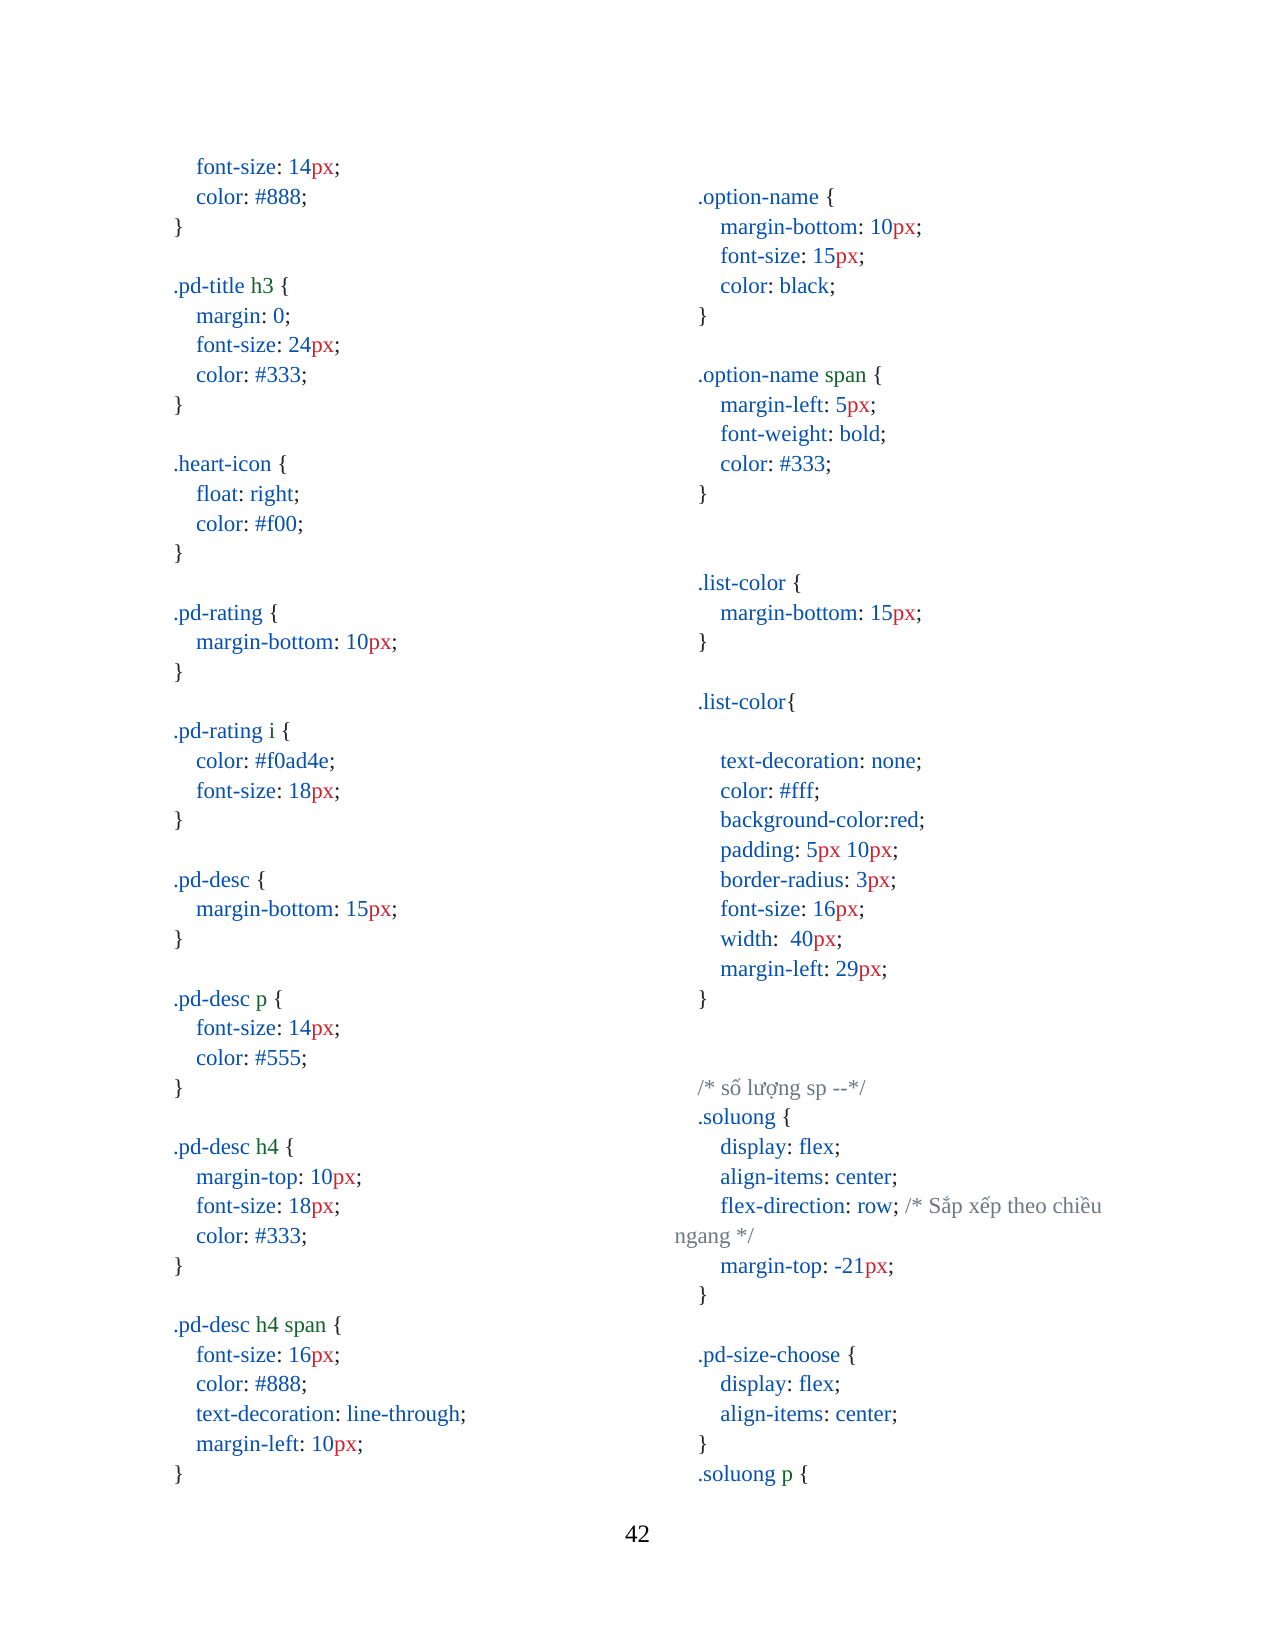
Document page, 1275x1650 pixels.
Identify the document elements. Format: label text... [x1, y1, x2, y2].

text } [674, 981, 1125, 1011]
text color: #333; [150, 1219, 601, 1248]
text .pd-rating i { [150, 714, 601, 744]
text padding: 5px 10px; [674, 833, 1125, 862]
text display: flex; [674, 1130, 1125, 1159]
text font-size: 24px; [150, 328, 601, 358]
text .pd-desc p { [150, 981, 601, 1011]
text font-size: 18px; [150, 773, 601, 803]
text font-size: 18px; [150, 1189, 601, 1219]
text border-radius: 3px; [674, 862, 1125, 892]
text } [150, 655, 601, 684]
text margin-top: 10px; [150, 1159, 601, 1189]
text margin-top: -21px; [674, 1248, 1125, 1278]
text .pd-size-choose { [674, 1337, 1125, 1367]
text } [674, 477, 1125, 506]
text color: #888; [150, 180, 601, 209]
text margin-left: 29px; [674, 952, 1125, 981]
text .soluong { [674, 1100, 1125, 1130]
text } [150, 1070, 601, 1100]
text font-size: 15px; [674, 239, 1125, 269]
text display: flex; [674, 1367, 1125, 1397]
text } [674, 625, 1125, 655]
text color: #fff; [674, 773, 1125, 803]
text align-items: center; [674, 1159, 1125, 1189]
text .option-name span { [674, 358, 1125, 387]
text font-size: 16px; [150, 1337, 601, 1367]
text } [150, 1248, 601, 1278]
text font-size: 16px; [674, 892, 1125, 922]
text } [150, 209, 601, 239]
text color: #f00; [150, 506, 601, 536]
text } [150, 922, 601, 952]
text color: #f0ad4e; [150, 744, 601, 773]
text text-decoration: none; [674, 744, 1125, 773]
text .heart-icon { [150, 447, 601, 477]
text } [150, 387, 601, 417]
text } [674, 1278, 1125, 1308]
text background-color:red; [674, 803, 1125, 833]
text font-size: 14px; [150, 1011, 601, 1041]
text font-weight: bold; [674, 417, 1125, 447]
text color: #555; [150, 1041, 601, 1070]
text color: black; [674, 269, 1125, 298]
text width: 40px; [674, 922, 1125, 952]
text color: #333; [150, 358, 601, 387]
text margin-bottom: 10px; [150, 625, 601, 655]
text .list-color{ [674, 684, 1125, 714]
text .soluong p { [674, 1456, 1125, 1486]
text } [674, 298, 1125, 328]
text .pd-title h3 { [150, 269, 601, 298]
text } [150, 1456, 601, 1486]
text align-items: center; [674, 1397, 1125, 1427]
text margin: 0; [150, 298, 601, 328]
text .option-name { [674, 180, 1125, 209]
text } [150, 803, 601, 833]
text margin-bottom: 10px; [674, 209, 1125, 239]
text /* số lượng sp --*/ [674, 1070, 1125, 1100]
text margin-bottom: 15px; [674, 595, 1125, 625]
text .list-color { [674, 566, 1125, 595]
text .pd-rating { [150, 595, 601, 625]
text } [150, 536, 601, 566]
text float: right; [150, 477, 601, 506]
text font-size: 14px; [150, 150, 601, 180]
text .pd-desc h4 span { [150, 1308, 601, 1337]
text .pd-desc { [150, 862, 601, 892]
text flex-direction: row; /* Sắp xếp theo chiều ngang */ [674, 1189, 1125, 1248]
text .pd-desc h4 { [150, 1130, 601, 1159]
text margin-bottom: 15px; [150, 892, 601, 922]
text margin-left: 5px; [674, 387, 1125, 417]
text text-decoration: line-through; [150, 1397, 601, 1427]
text margin-left: 10px; [150, 1427, 601, 1456]
text } [674, 1427, 1125, 1456]
text color: #888; [150, 1367, 601, 1397]
text color: #333; [674, 447, 1125, 477]
